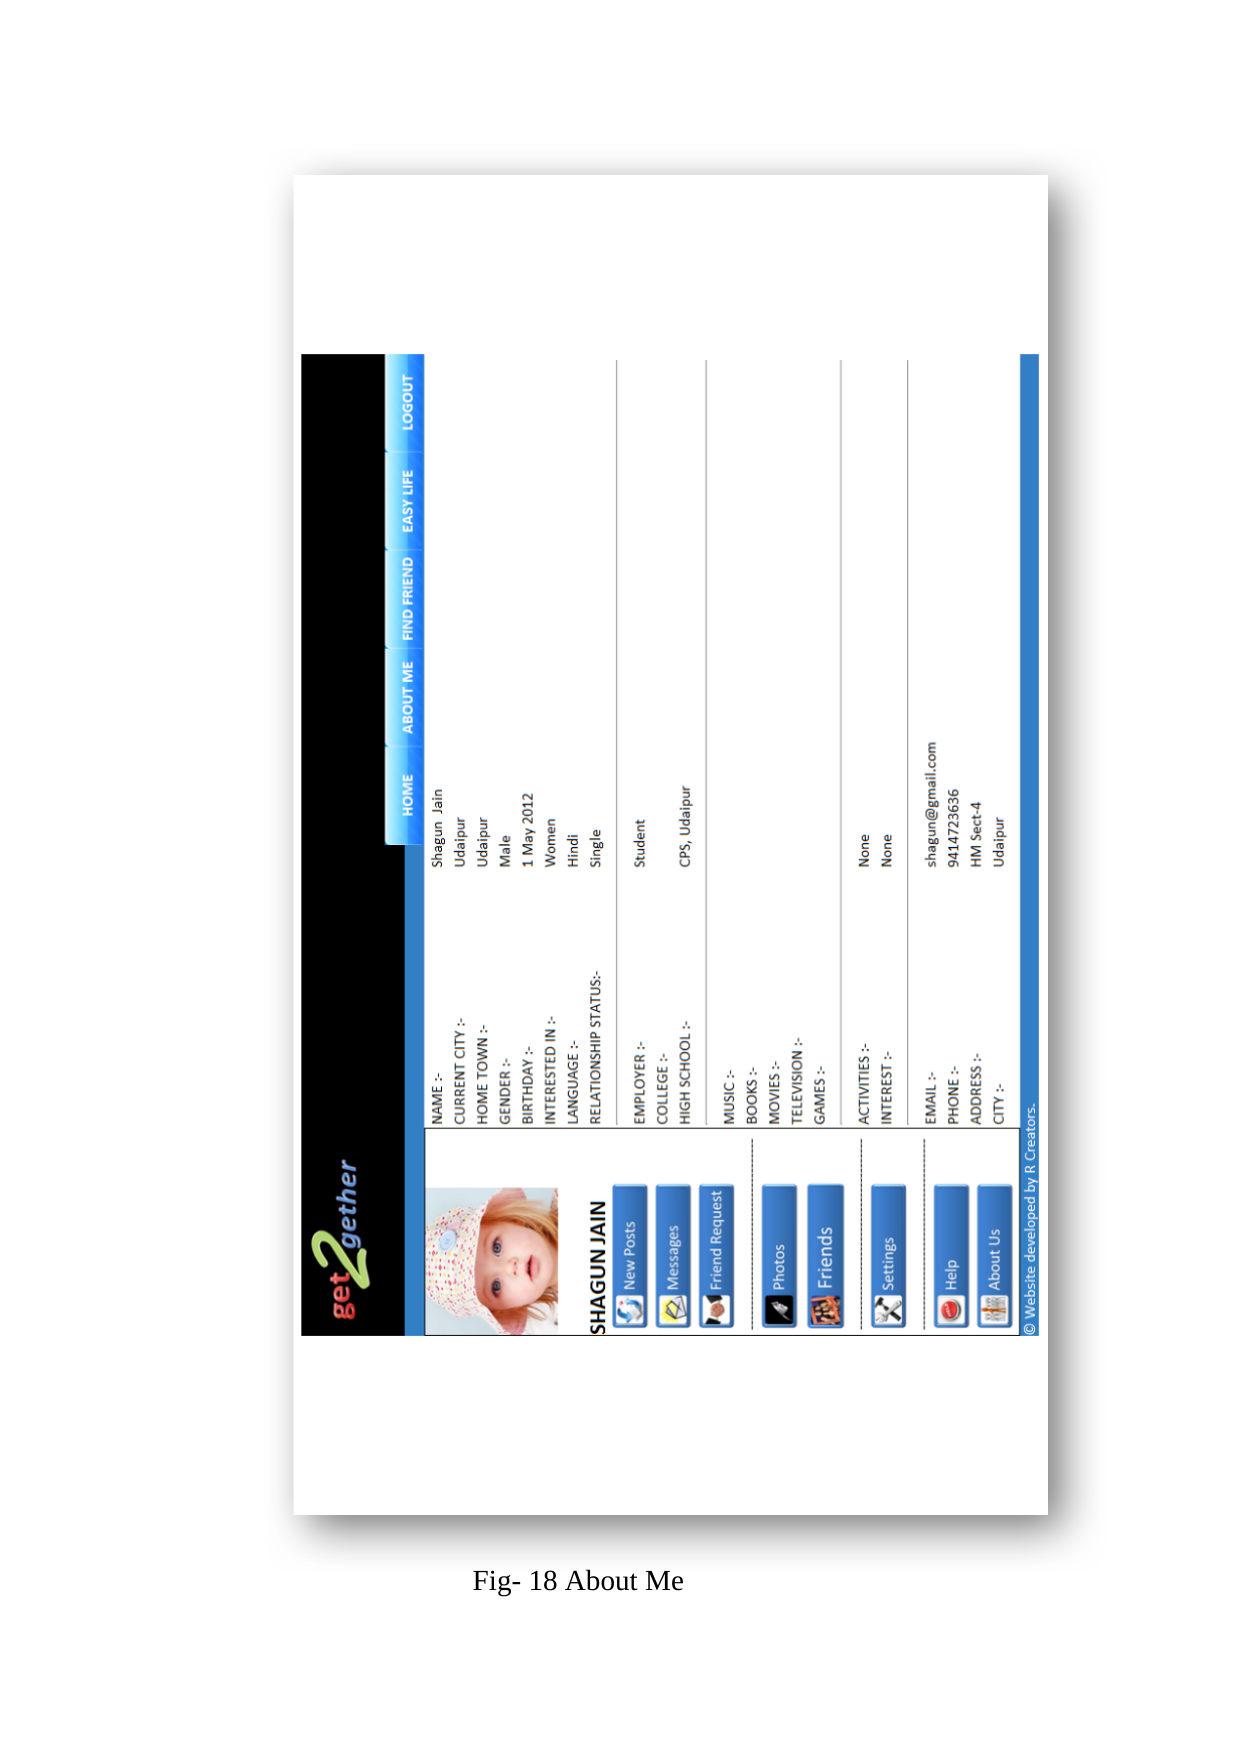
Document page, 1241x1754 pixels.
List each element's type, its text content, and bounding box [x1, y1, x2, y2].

picture [294, 176, 1048, 1514]
